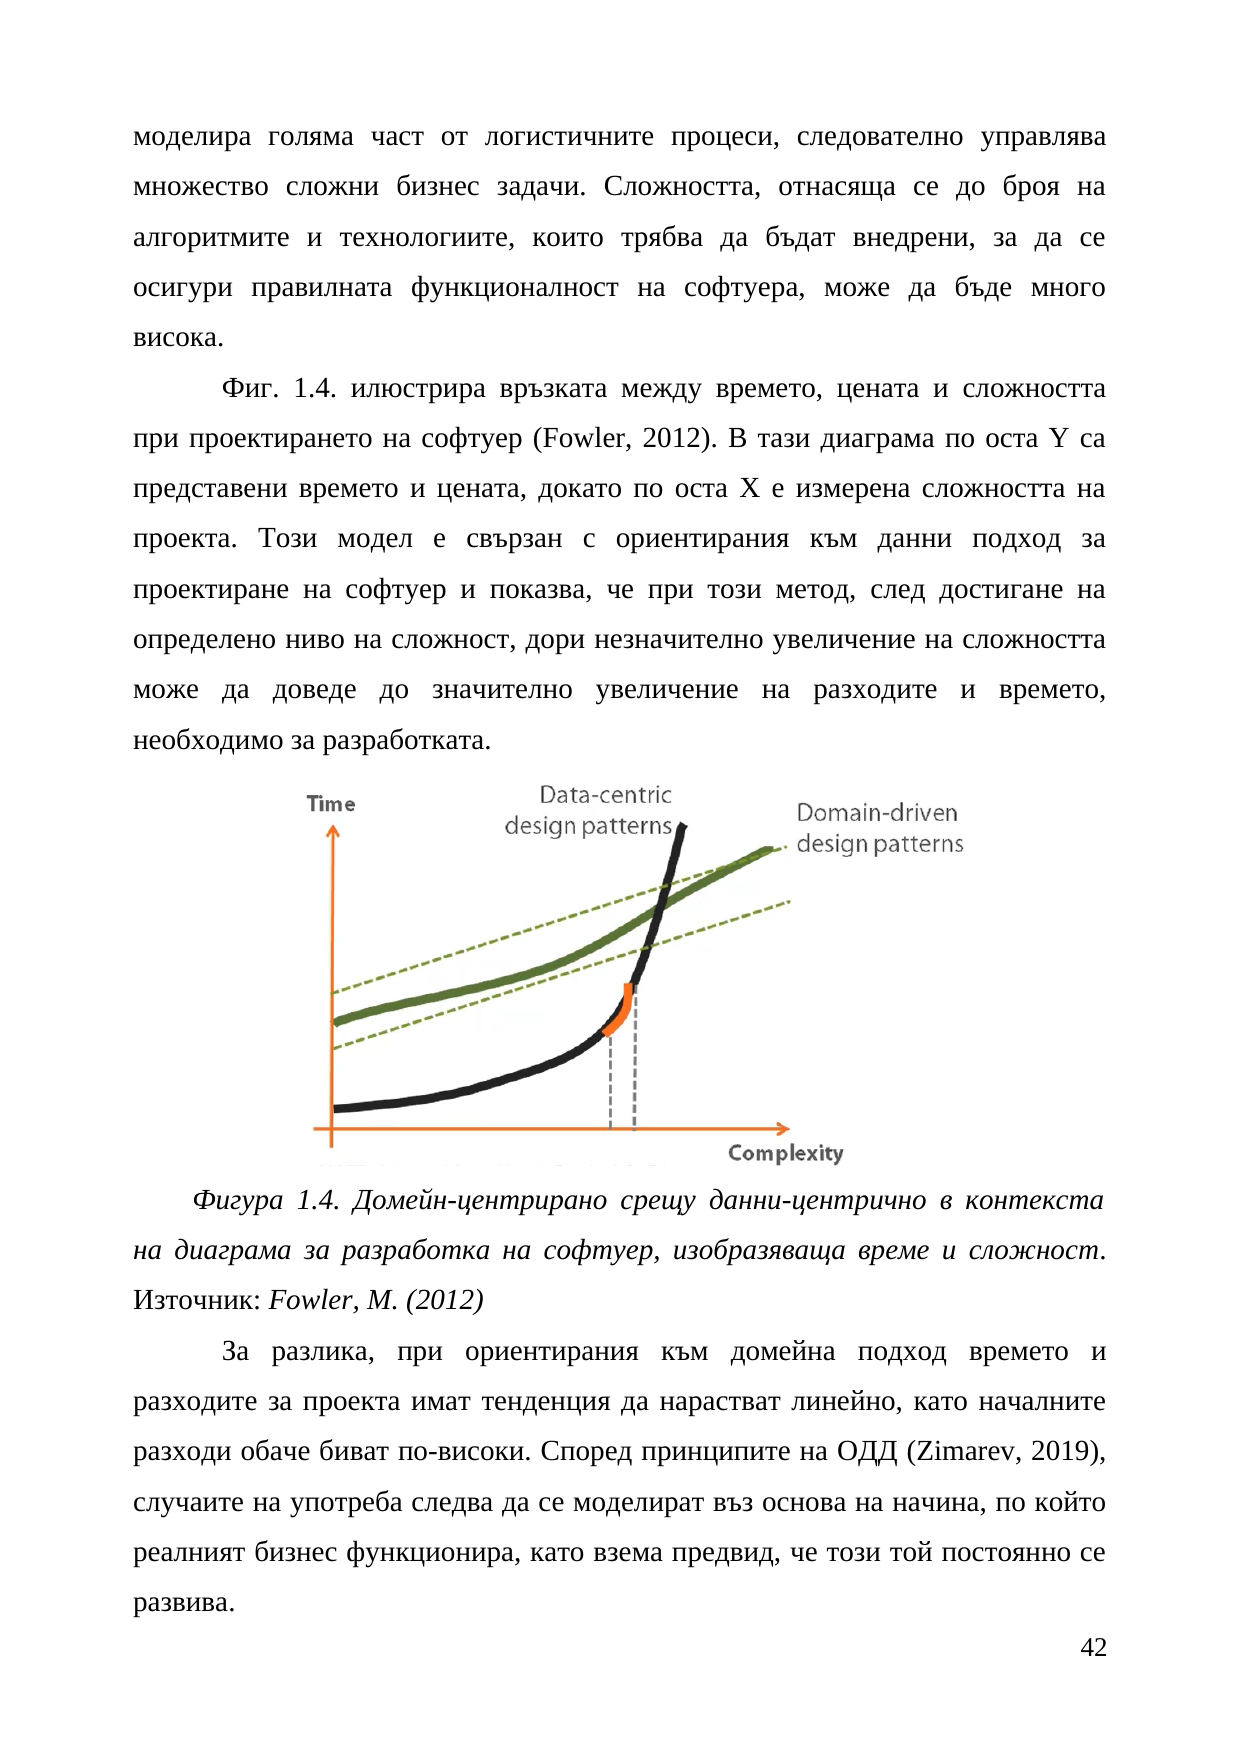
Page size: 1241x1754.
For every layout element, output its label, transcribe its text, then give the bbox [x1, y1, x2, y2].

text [133, 118, 1107, 353]
picture [298, 772, 1001, 1166]
text За разлика, при ориентирания към домейна подход времето и разходите за проекта имат тенденция да нарастват линейно, като началните разходи обаче биват по-високи. Според принципите на ОДД (Zimarev, 2019), случаите на употреба следва да се моделират въз основа на начина, по който реалният бизнес функционира, като взема предвид, че този той постоянно се развива. [133, 1333, 1107, 1618]
text Фиг. 1.4. илюстрира връзката между времето, цената и сложността при проектирането на софтуер (Fowler, 2012). В тази диаграма по оста Y са представени времето и цената, докато по оста X е измерена сложността на проекта. Този модел е свързан с ориентирания към данни подход за проектиране на софтуер и показва, че при този метод, след достигане на определено ниво на сложност, дори незначително увеличение на сложността може да доведе до значително увеличение на разходите и времето, необходимо за разработката. [133, 370, 1107, 755]
text Фигура 1.4. Домейн-центрирано срещу данни-центрично в контекста на диаграма за разработка на софтуер, изобразяваща време и сложност. Източник: Fowler, M. (2012) [133, 1182, 1107, 1316]
